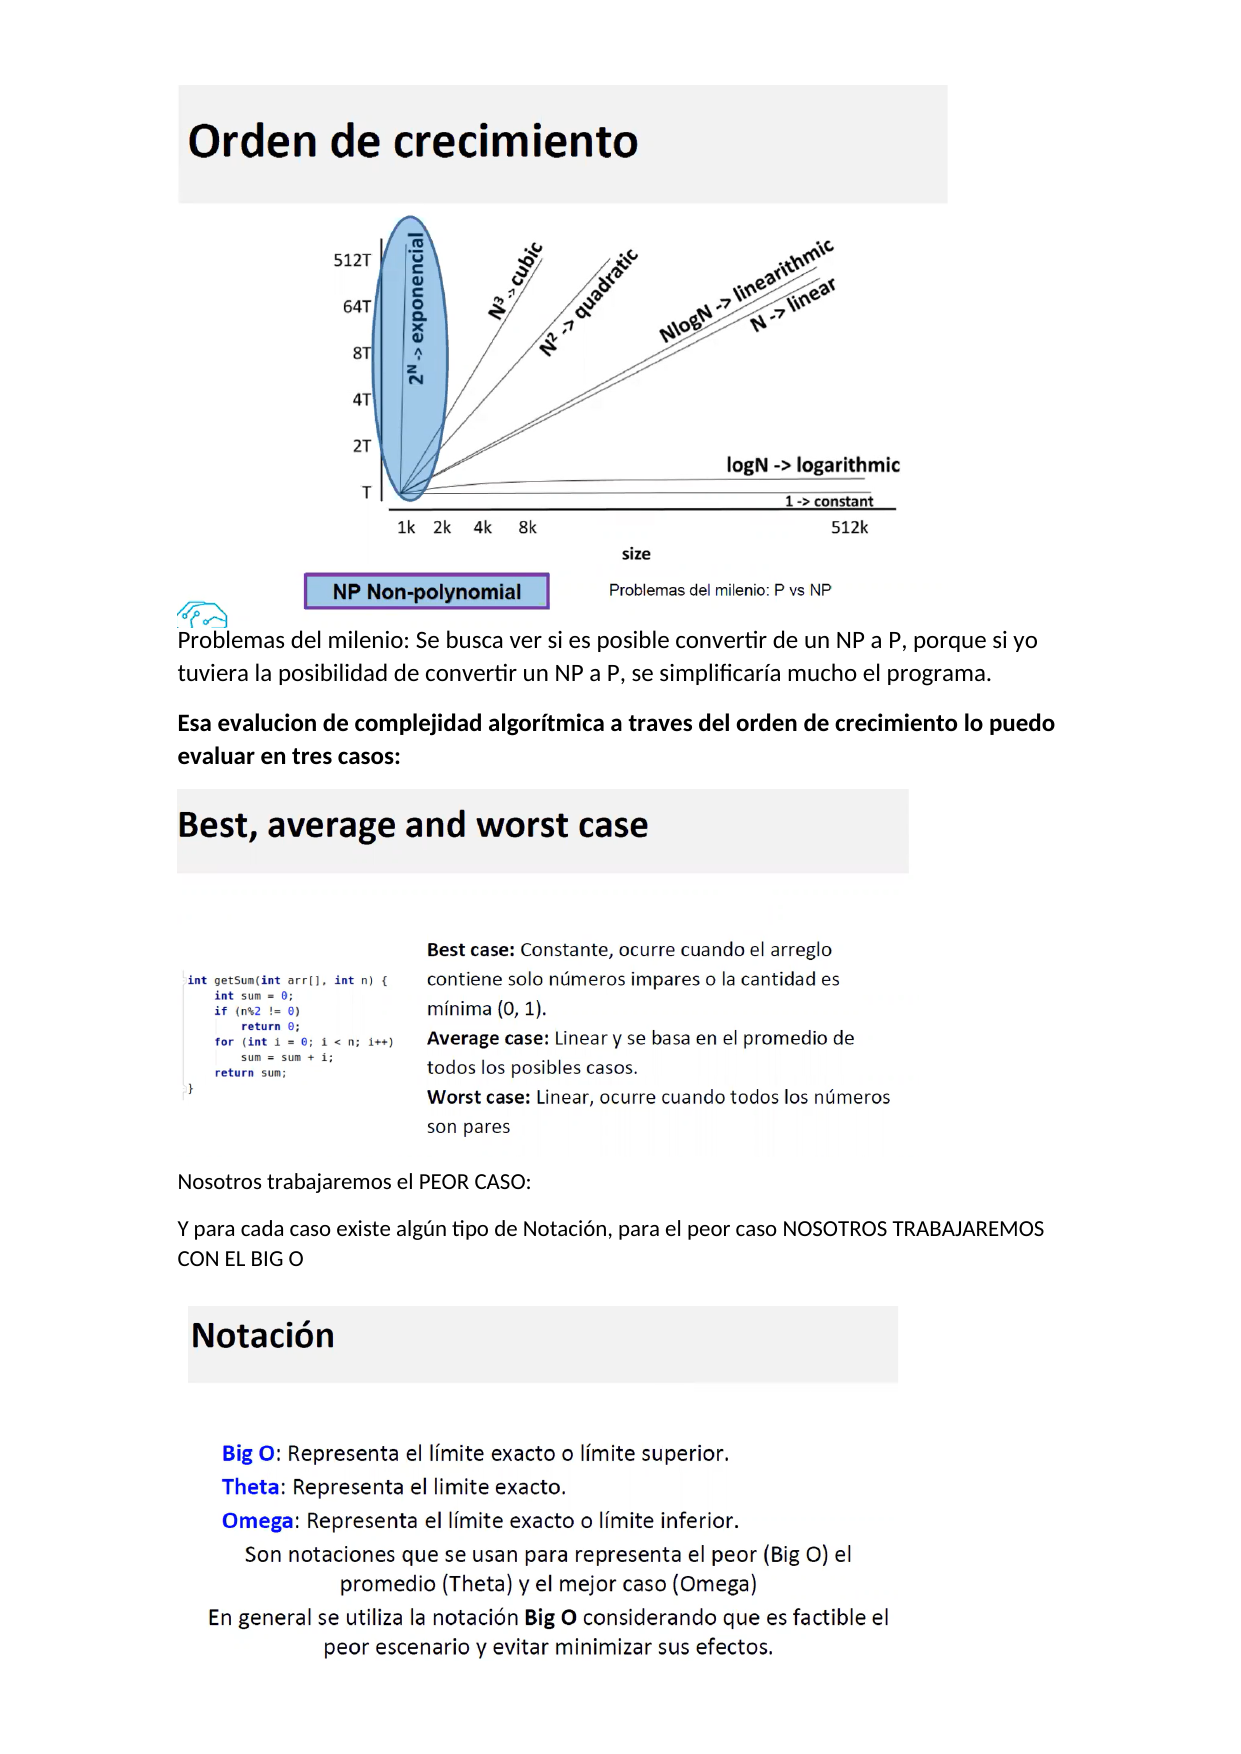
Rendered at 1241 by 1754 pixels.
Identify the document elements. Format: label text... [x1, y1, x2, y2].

text Y para cada caso existe algún tipo de Notación, para el peor caso NOSOTROS TRABAJAREMOS CON EL BIG O [177, 1214, 1063, 1272]
picture [177, 85, 948, 628]
text Esa evalucion de complejidad algorítmica a traves del orden de crecimiento lo puedo evaluar en tres casos: [177, 707, 1063, 771]
picture [188, 1306, 899, 1661]
picture [177, 789, 919, 1157]
text Nosotros trabajaremos el PEOR CASO: [177, 1167, 1063, 1195]
text Problemas del milenio: Se busca ver si es posible convertir de un NP a P, porque si yo tuviera la posibilidad de convertir un NP a P, se simplificaría mucho el programa. [177, 624, 1063, 688]
